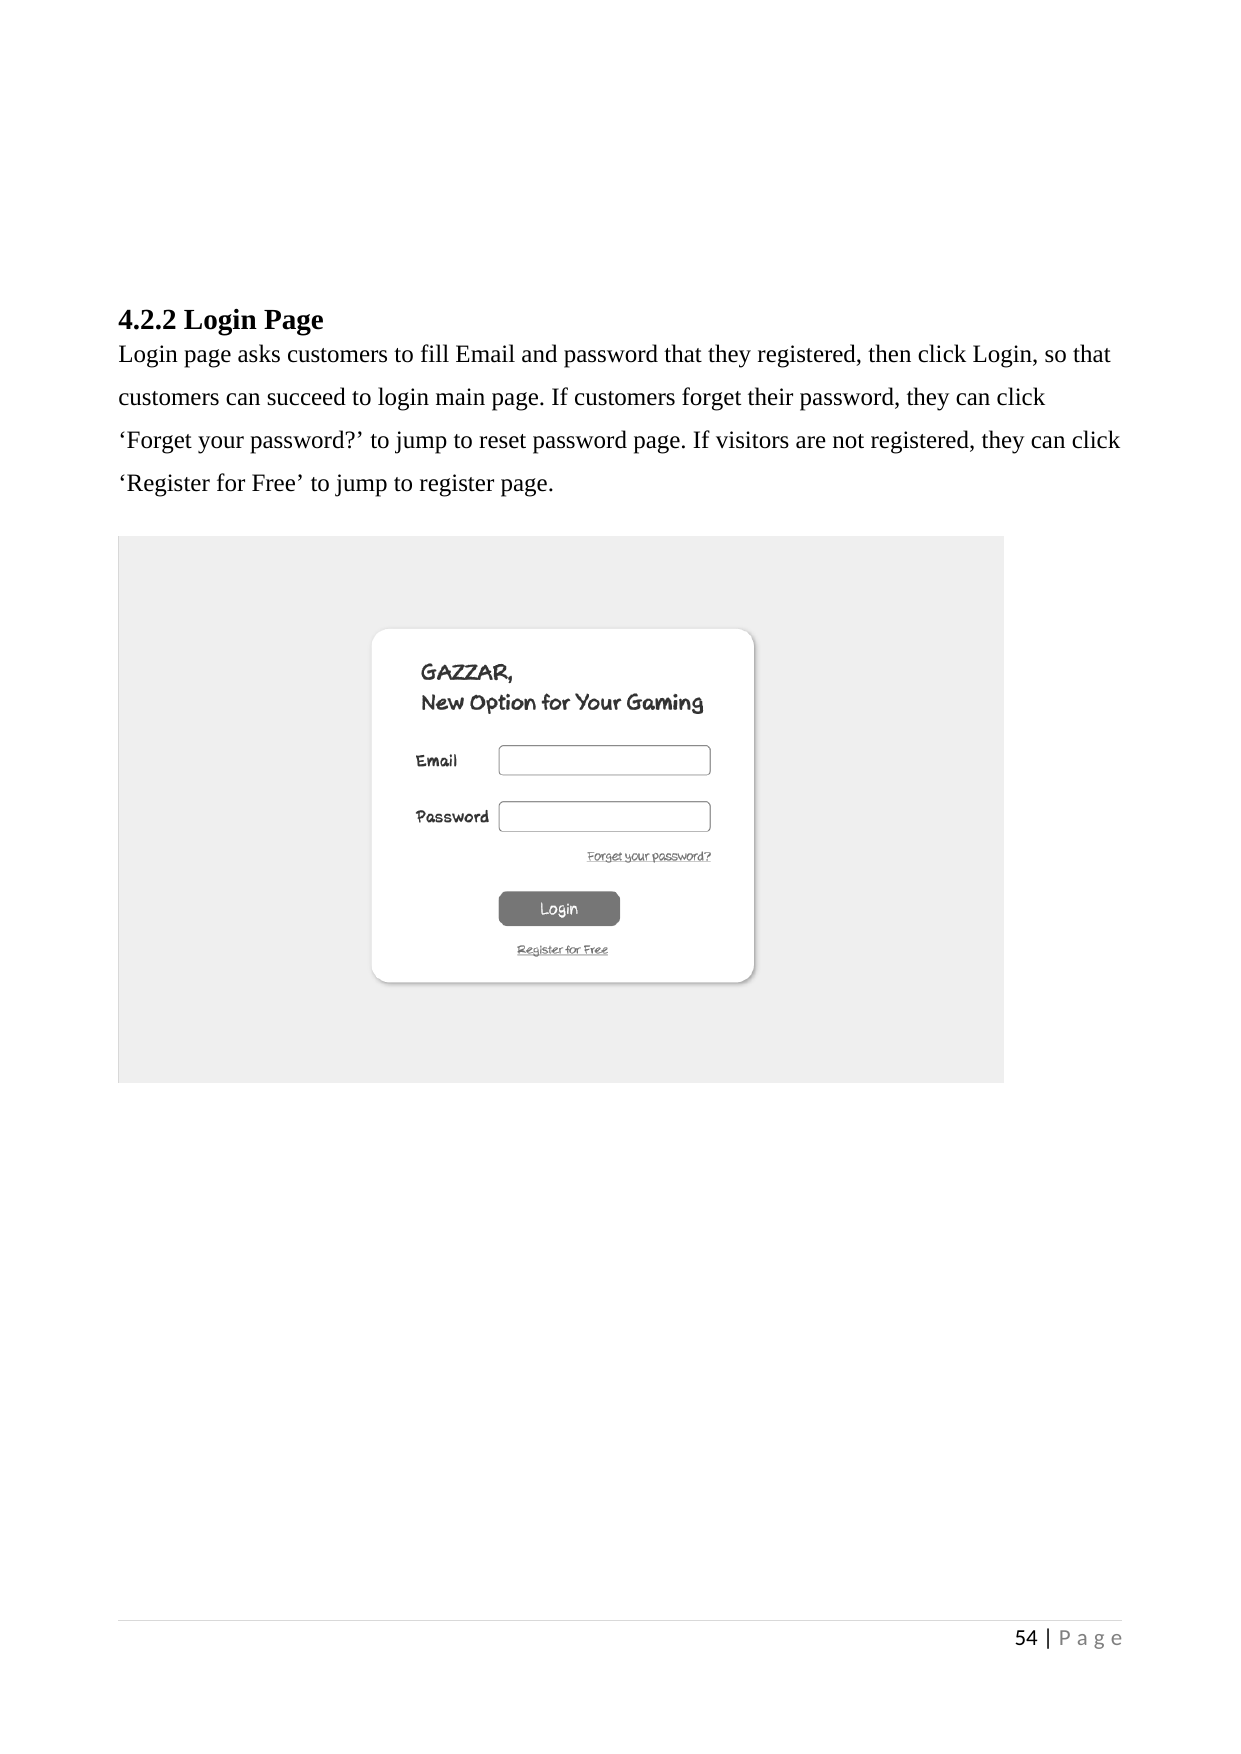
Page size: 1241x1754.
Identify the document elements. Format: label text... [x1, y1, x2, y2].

text Login page asks customers to fill Email and password that they registered, then click Login, so that customers can succeed to login main page. If customers forget their password, they can click ‘Forget your password?’ to jump to reset password page. If visitors are not registered, they can click ‘Register for Free’ to jump to register page. [118, 339, 1122, 497]
subtitle 4.2.2 Login Page [118, 302, 1122, 336]
picture [118, 536, 1004, 1083]
